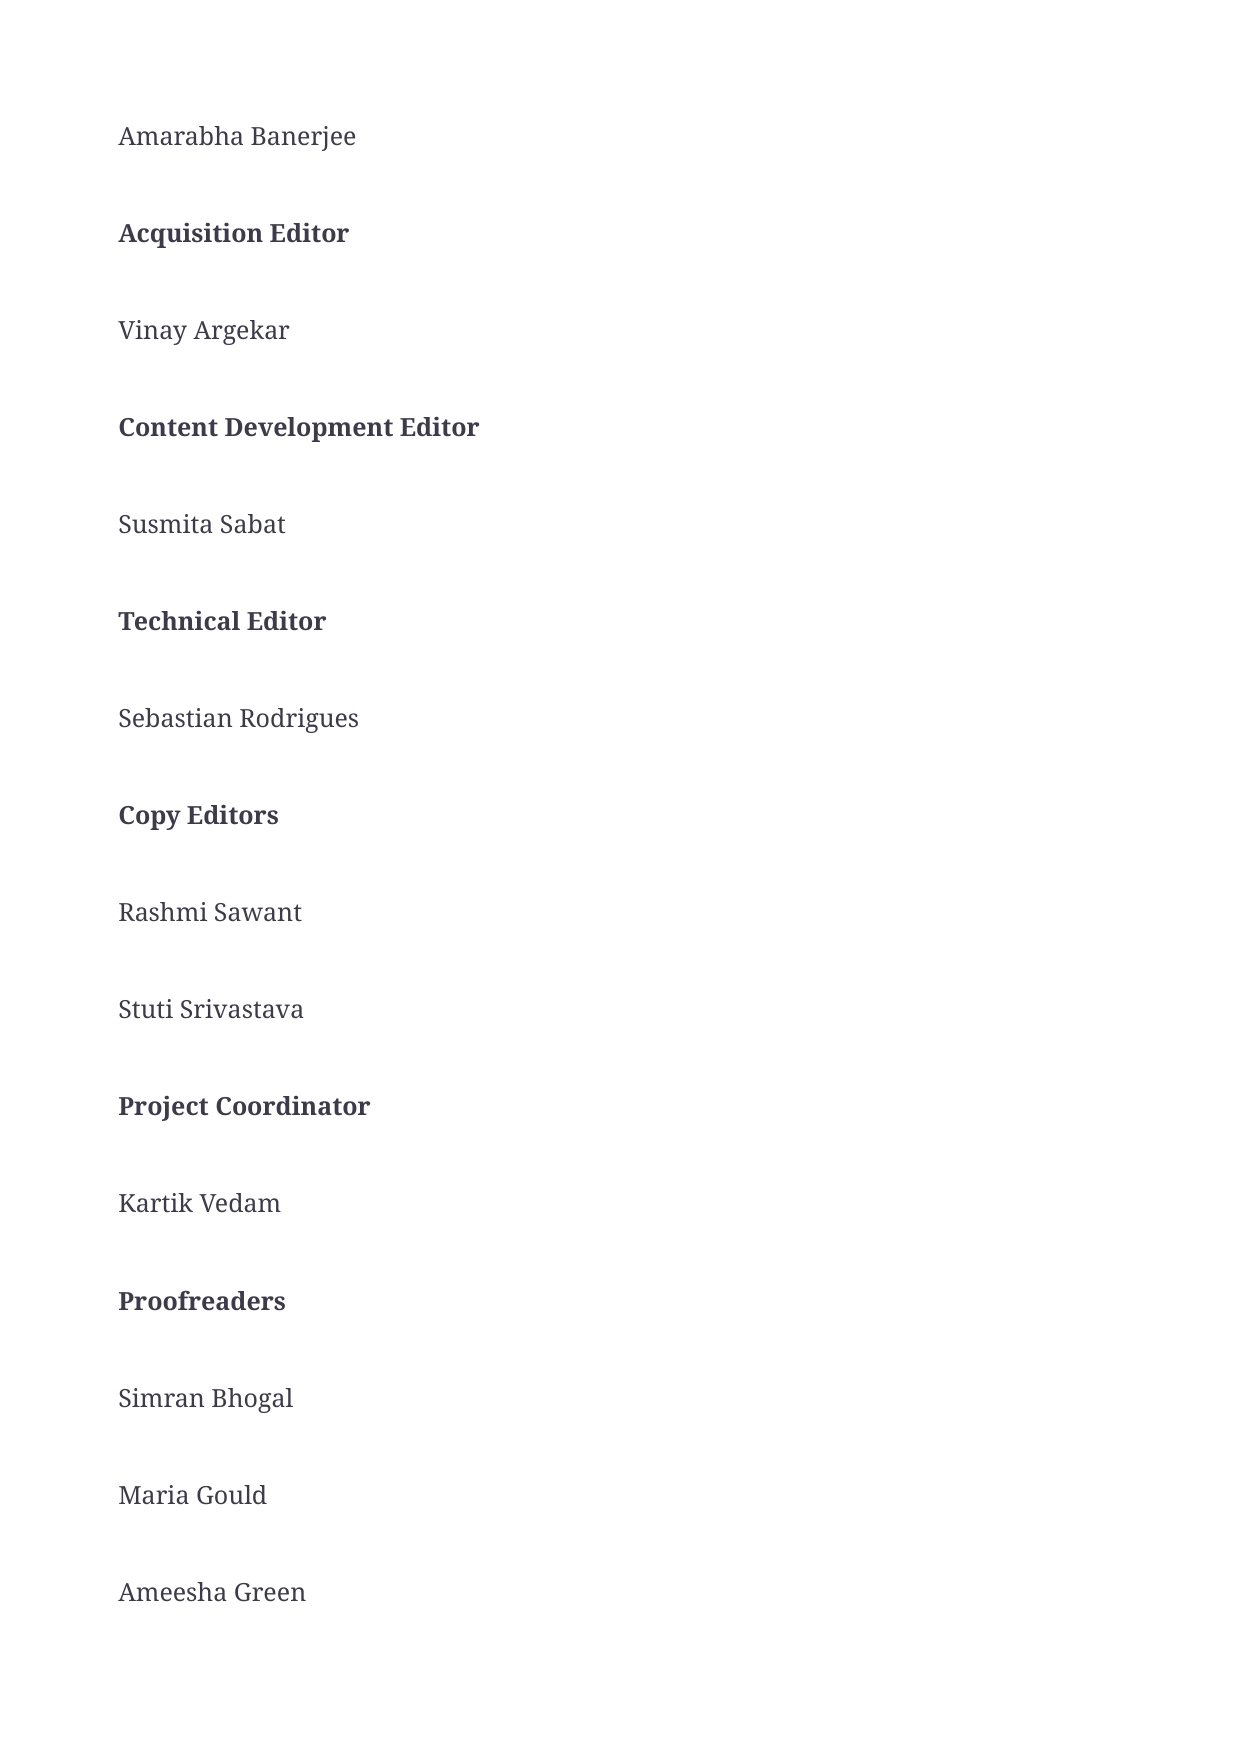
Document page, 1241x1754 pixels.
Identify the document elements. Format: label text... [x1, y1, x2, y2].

text Kartik Vedam [118, 1186, 1122, 1220]
text Simran Bhogal [118, 1380, 1122, 1414]
text Ameesha Green [118, 1574, 1122, 1608]
text Amarabha Banerjee [118, 118, 1122, 152]
text Acquisition Editor [118, 215, 1122, 249]
text Project Coordinator [118, 1089, 1122, 1123]
text Technical Editor [118, 603, 1122, 638]
text Vinay Argekar [118, 312, 1122, 346]
text Rashmi Sawant [118, 895, 1122, 929]
text Sebastian Rodrigues [118, 701, 1122, 735]
text Copy Editors [118, 798, 1122, 832]
text Susmita Sabat [118, 506, 1122, 541]
text Proofreaders [118, 1283, 1122, 1317]
text Maria Gould [118, 1477, 1122, 1511]
text Stuti Srivastava [118, 992, 1122, 1026]
text Content Development Editor [118, 409, 1122, 443]
